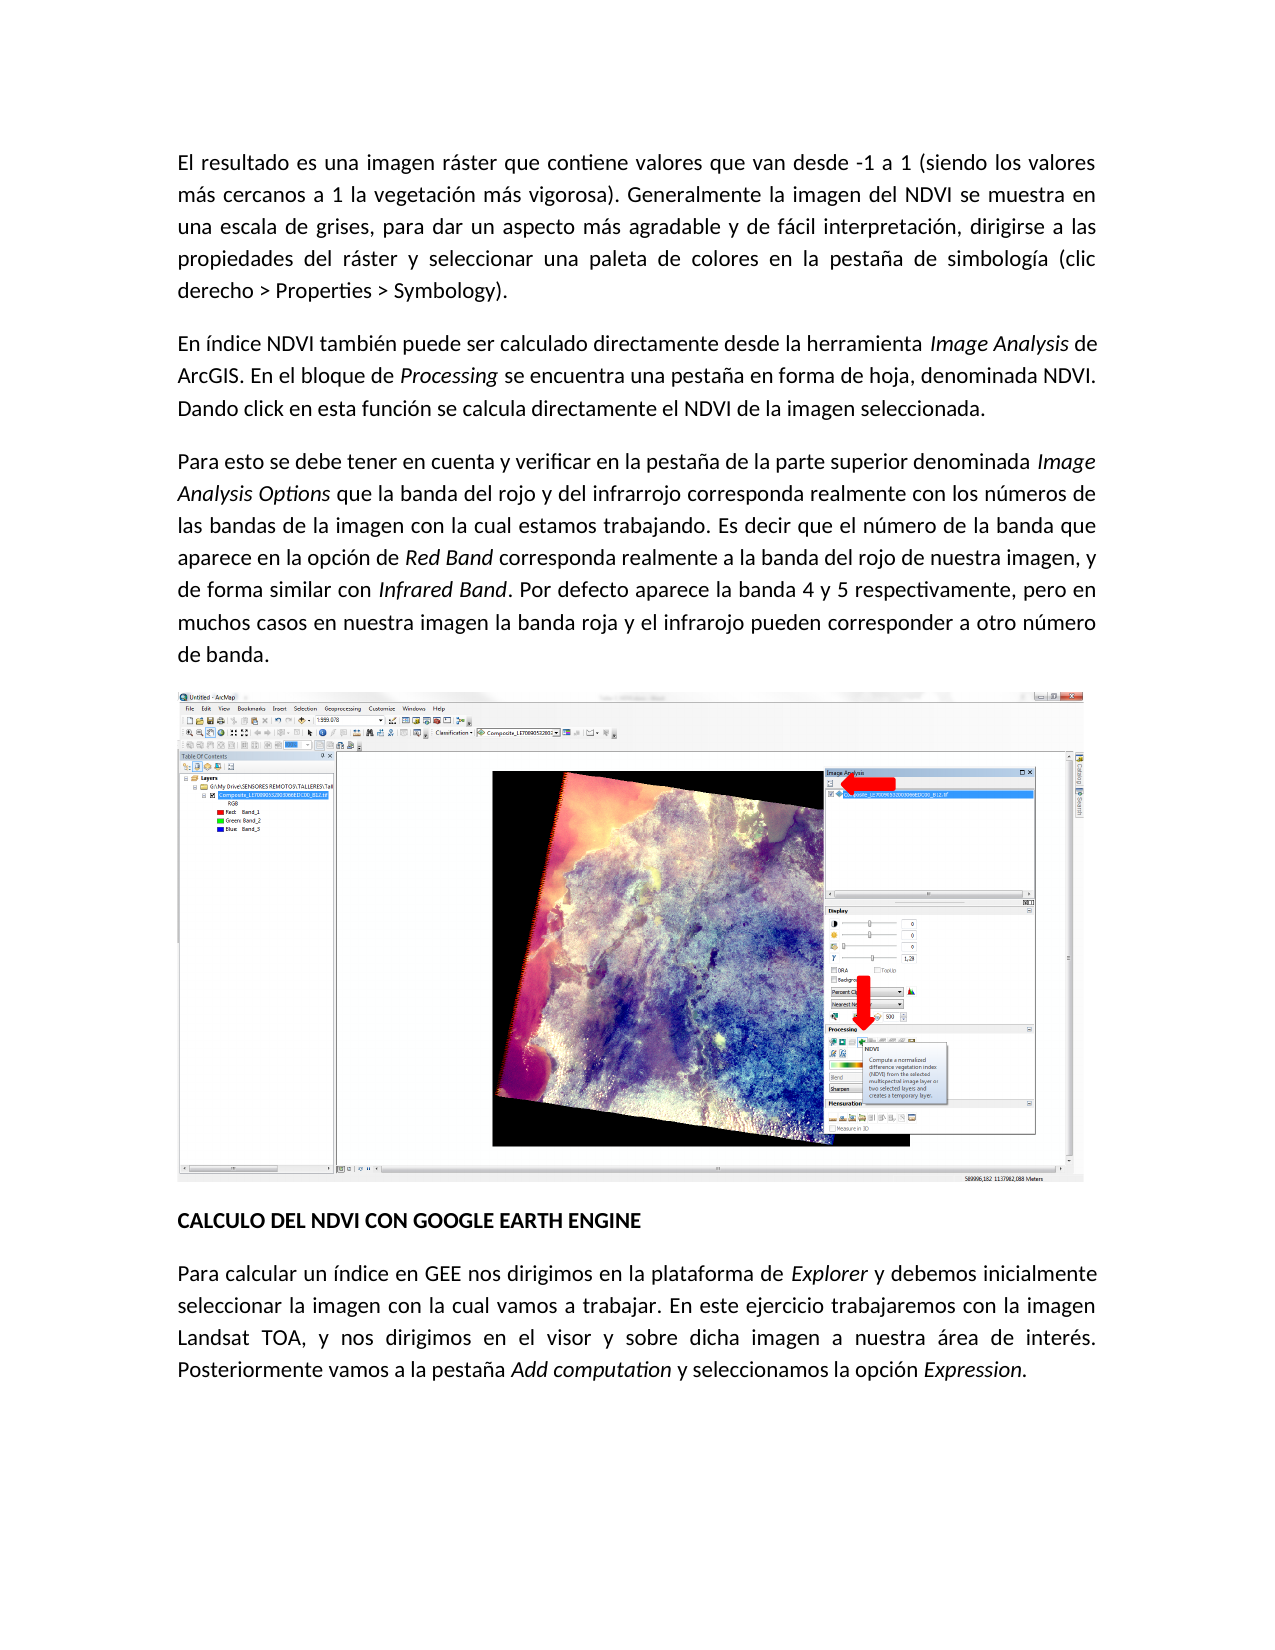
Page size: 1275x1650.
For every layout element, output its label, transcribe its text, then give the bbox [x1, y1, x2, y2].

text Para calcular un índice en GEE nos dirigimos en la plataforma de Explorer y debemos inicialmente seleccionar la imagen con la cual vamos a trabajar. En este ejercicio trabajaremos con la imagen Landsat TOA, y nos dirigimos en el visor y sobre dicha imagen a nuestra área de interés. Posteriormente vamos a la pestaña Add computation y seleccionamos la opción Expression. [177, 1259, 1098, 1384]
picture [177, 692, 1084, 1182]
text CALCULO DEL NDVI CON GOOGLE EARTH ENGINE [177, 1206, 1098, 1234]
text En índice NDVI también puede ser calculado directamente desde la herramienta Image Analysis de ArcGIS. En el bloque de Processing se encuentra una pestaña en forma de hoja, denominada NDVI. Dando click en esta función se calcula directamente el NDVI de la imagen seleccionada. [177, 329, 1098, 422]
text Para esto se debe tener en cuenta y verificar en la pestaña de la parte superior denominada Image Analysis Options que la banda del rojo y del infrarrojo corresponda realmente con los números de las bandas de la imagen con la cual estamos trabajando. Es decir que el número de la banda que aparece en la opción de Red Band corresponda realmente a la banda del rojo de nuestra imagen, y de forma similar con Infrared Band. Por defecto aparece la banda 4 y 5 respectivamente, pero en muchos casos en nuestra imagen la banda roja y el infrarojo pueden corresponder a otro número de banda. [177, 447, 1098, 668]
text El resultado es una imagen ráster que contiene valores que van desde -1 a 1 (siendo los valores más cercanos a 1 la vegetación más vigorosa). Generalmente la imagen del NDVI se muestra en una escala de grises, para dar un aspecto más agradable y de fácil interpretación, dirigirse a las propiedades del ráster y seleccionar una paleta de colores en la pestaña de simbología (clic derecho > Properties > Symbology). [177, 148, 1098, 304]
